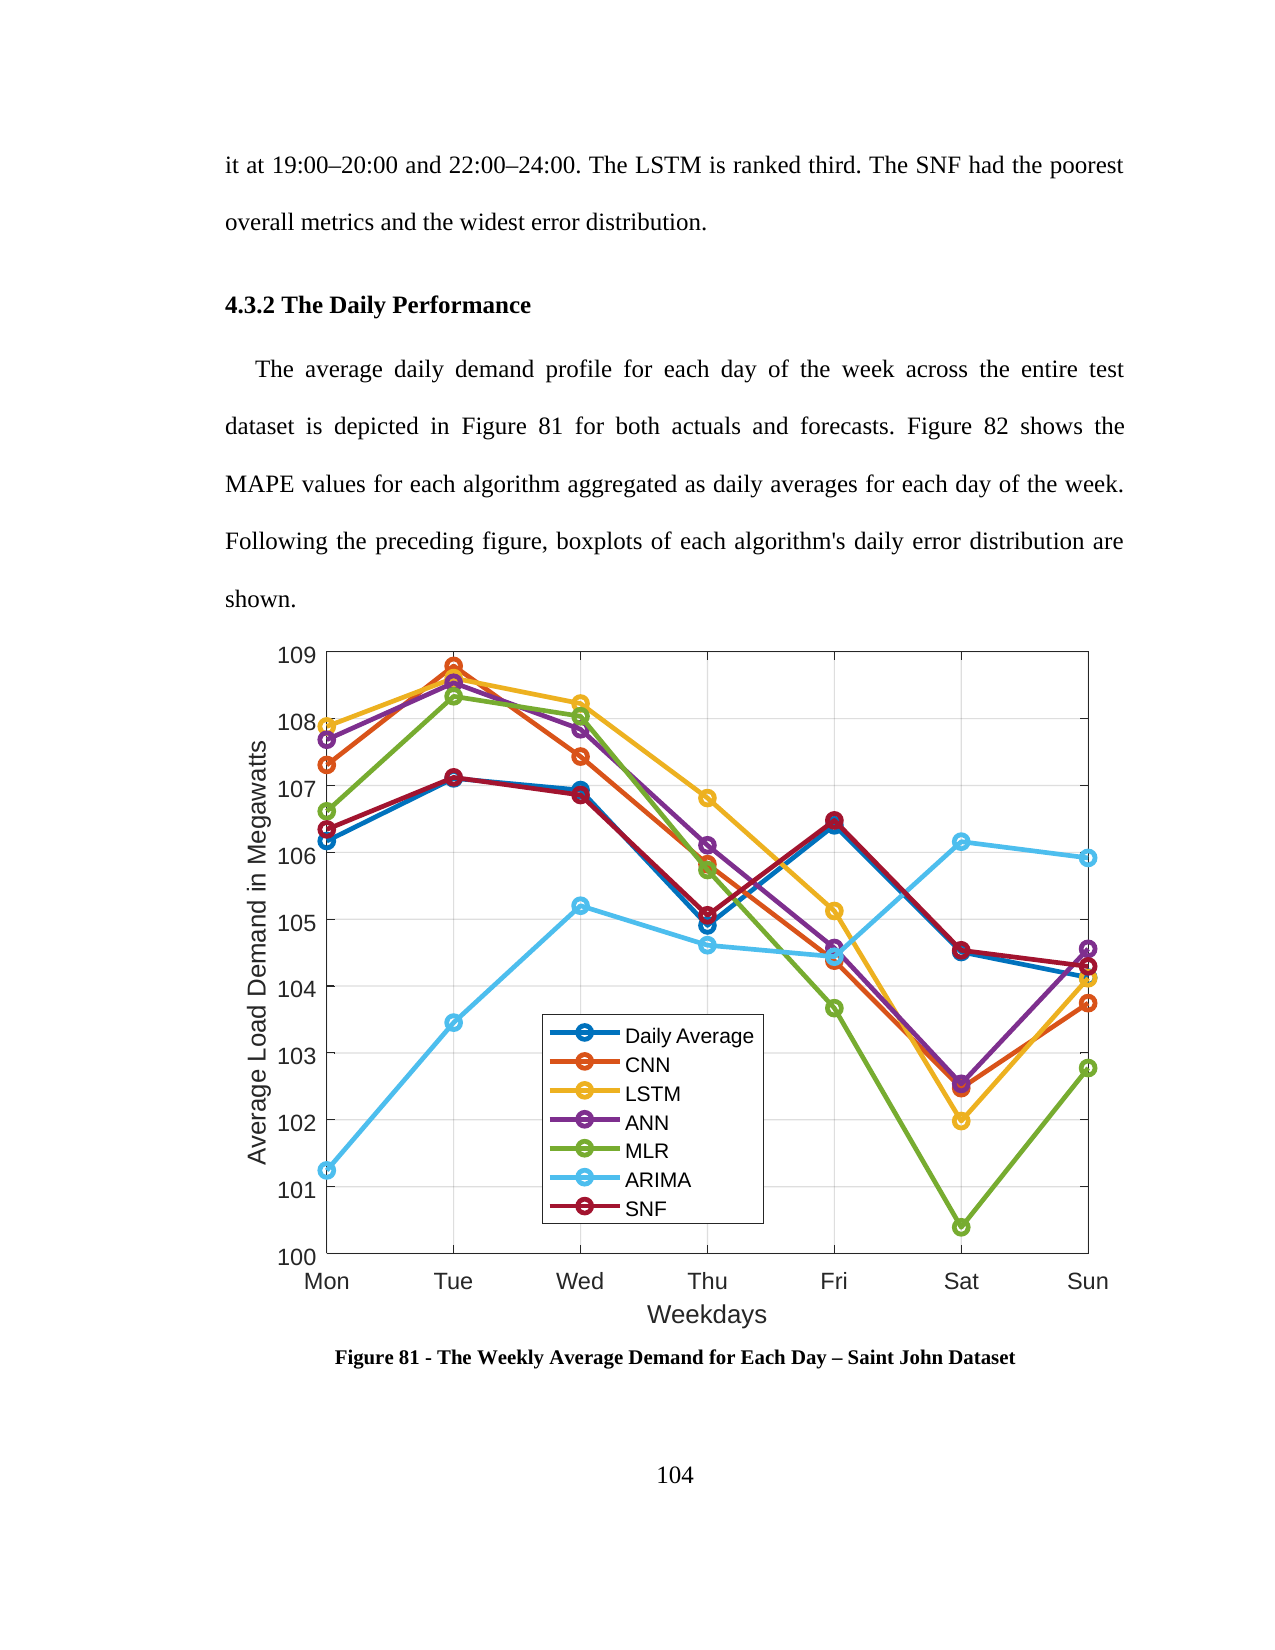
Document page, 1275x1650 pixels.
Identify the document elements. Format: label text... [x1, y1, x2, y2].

subtitle 4.3.2 The Daily Performance [225, 290, 1125, 319]
text The average daily demand profile for each day of the week across the entire test dataset is depicted in Figure 81 for both actuals and forecasts. Figure 82 shows the MAPE values for each algorithm aggregated as daily averages for each day of the week. Following the preceding figure, boxplots of each algorithm's daily error distribution are shown. [225, 354, 1125, 612]
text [225, 150, 1125, 236]
